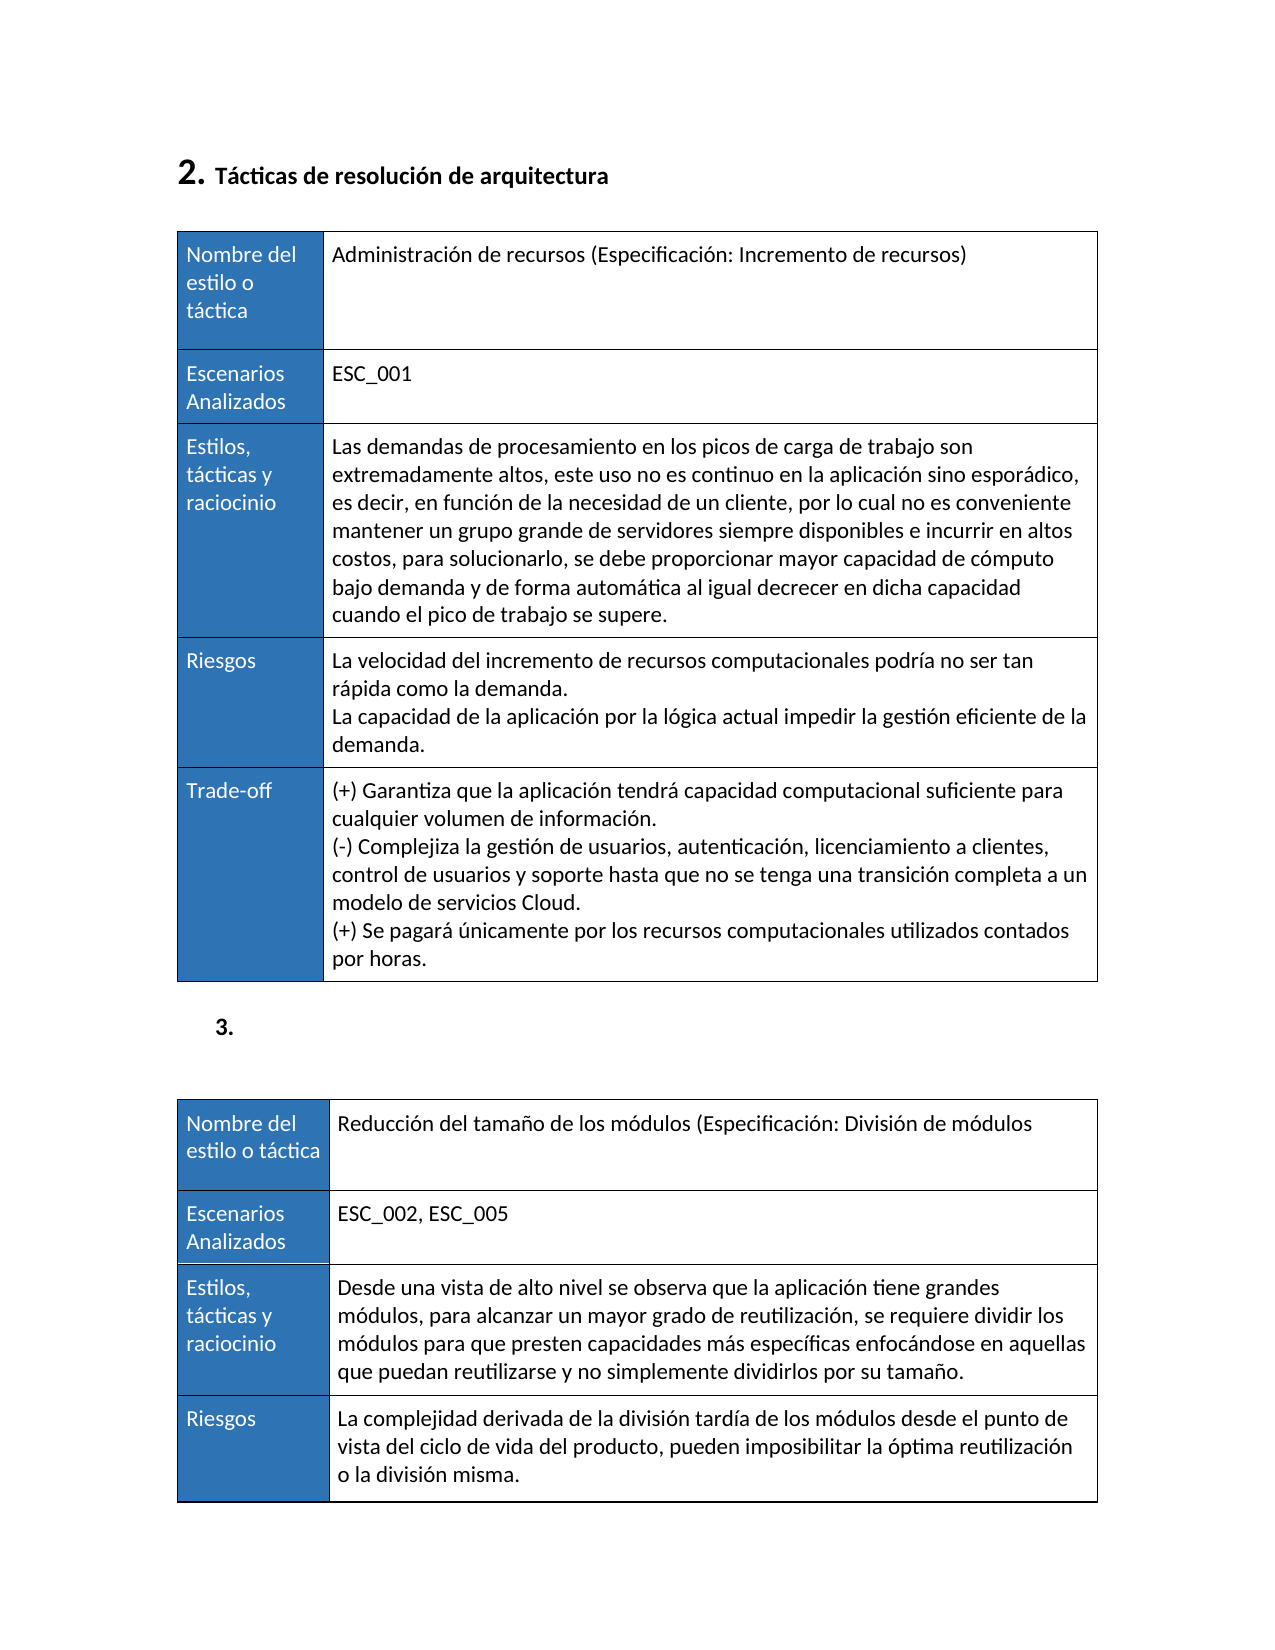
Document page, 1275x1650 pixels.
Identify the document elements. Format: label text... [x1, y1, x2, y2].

table_cell La velocidad del incremento de recursos computacionales podría no ser tan rápida como la demanda. La capacidad de la aplicación por la lógica actual impedir la gestión eficiente de la demanda. [324, 638, 1097, 767]
table_cell ESC_002, ESC_005 [330, 1191, 1097, 1263]
table_cell Escenarios Analizados [178, 1191, 329, 1263]
table_cell Escenarios Analizados [178, 350, 323, 423]
table_cell Las demandas de procesamiento en los picos de carga de trabajo son extremadamente altos, este uso no es continuo en la aplicación sino esporádico, es decir, en función de la necesidad de un cliente, por lo cual no es conveniente mantener un grupo grande de servidores siempre disponibles e incurrir en altos costos, para solucionarlo, se debe proporcionar mayor capacidad de cómputo bajo demanda y de forma automática al igual decrecer en dicha capacidad cuando el pico de trabajo se supere. [324, 424, 1097, 637]
table_header Nombre del estilo o táctica [178, 1100, 329, 1190]
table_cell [330, 1396, 1097, 1501]
table_cell Trade-off [178, 768, 323, 981]
table_cell Desde una vista de alto nivel se observa que la aplicación tiene grandes módulos, para alcanzar un mayor grado de reutilización, se requiere dividir los módulos para que presten capacidades más específicas enfocándose en aquellas que puedan reutilizarse y no simplemente dividirlos por su tamaño. [330, 1265, 1097, 1395]
table_header Reducción del tamaño de los módulos (Especificación: División de módulos [330, 1100, 1097, 1190]
table_header Nombre del estilo o táctica [178, 232, 323, 349]
table_cell Riesgos [178, 638, 323, 767]
table_cell Estilos, tácticas y raciocinio [178, 424, 323, 637]
table_cell Estilos, tácticas y raciocinio [178, 1265, 329, 1395]
table_cell Riesgos [178, 1396, 329, 1501]
table_cell (+) Garantiza que la aplicación tendrá capacidad computacional suficiente para cualquier volumen de información. (-) Complejiza la gestión de usuarios, autenticación, licenciamiento a clientes, control de usuarios y soporte hasta que no se tenga una transición completa a un modelo de servicios Cloud. (+) Se pagará únicamente por los recursos computacionales utilizados contados por horas. [324, 768, 1097, 981]
list Tácticas de resolución de arquitectura [177, 148, 1098, 193]
table_cell ESC_001 [324, 350, 1097, 423]
table_header Administración de recursos (Especificación: Incremento de recursos) [324, 232, 1097, 349]
